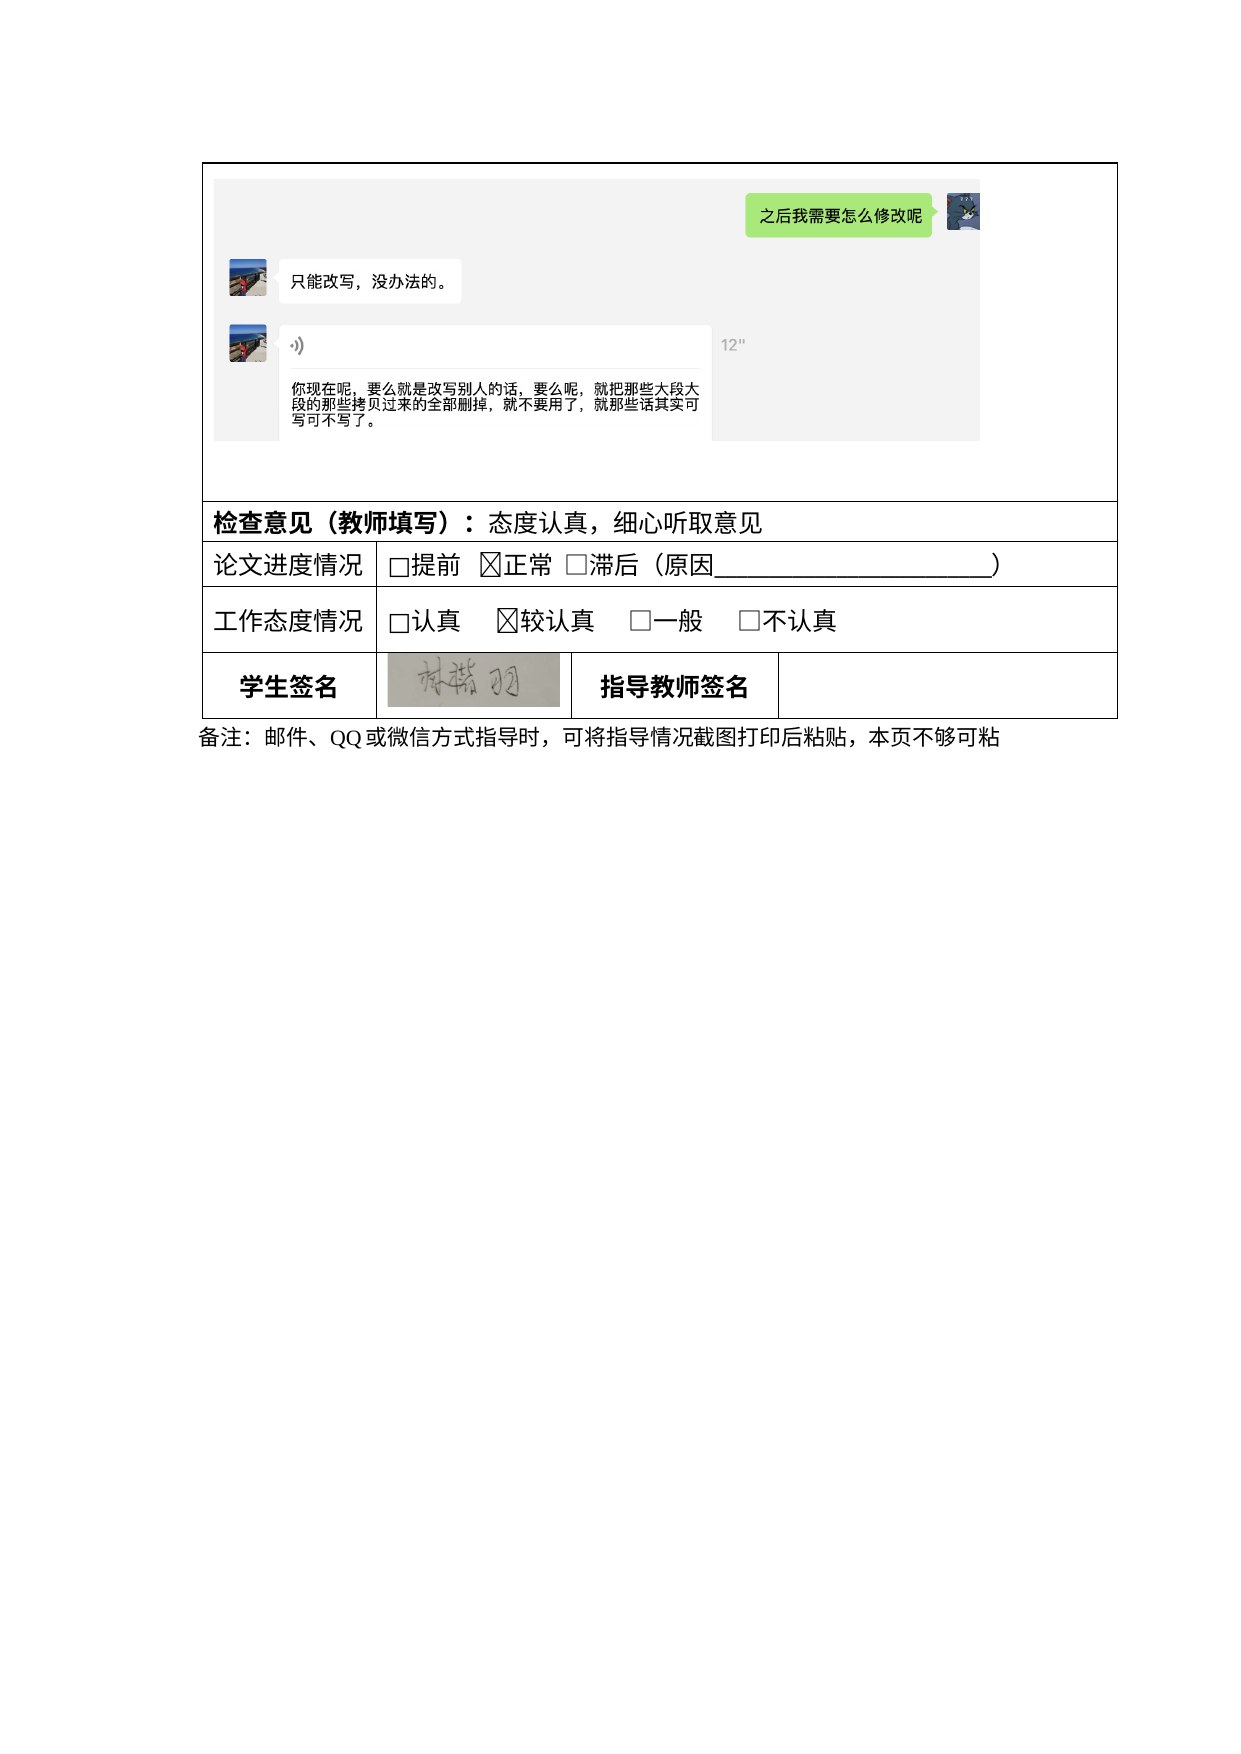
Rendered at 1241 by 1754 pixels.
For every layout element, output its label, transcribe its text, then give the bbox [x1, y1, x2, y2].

table_cell □认真 较认真 □一般 □不认真 [377, 587, 1117, 652]
table_cell 指导情况： 论文降重指导 [203, 164, 1117, 501]
table_cell □提前 正常 □滞后（原因_________________________） [377, 542, 1117, 586]
table_cell 检查意见（教师填写）：态度认真，细心听取意见 [203, 502, 1117, 541]
picture [213, 179, 980, 441]
table_cell 论文进度情况 [203, 542, 376, 586]
table_cell 指导教师签名 [572, 653, 778, 718]
table_cell [377, 653, 571, 718]
picture [387, 653, 560, 707]
table_cell 学生签名 [203, 653, 376, 718]
table_cell 工作态度情况 [203, 587, 376, 652]
table_cell [779, 653, 1117, 718]
text 备注：邮件、QQ或微信方式指导时，可将指导情况截图打印后粘贴，本页不够可粘 [187, 719, 1053, 752]
